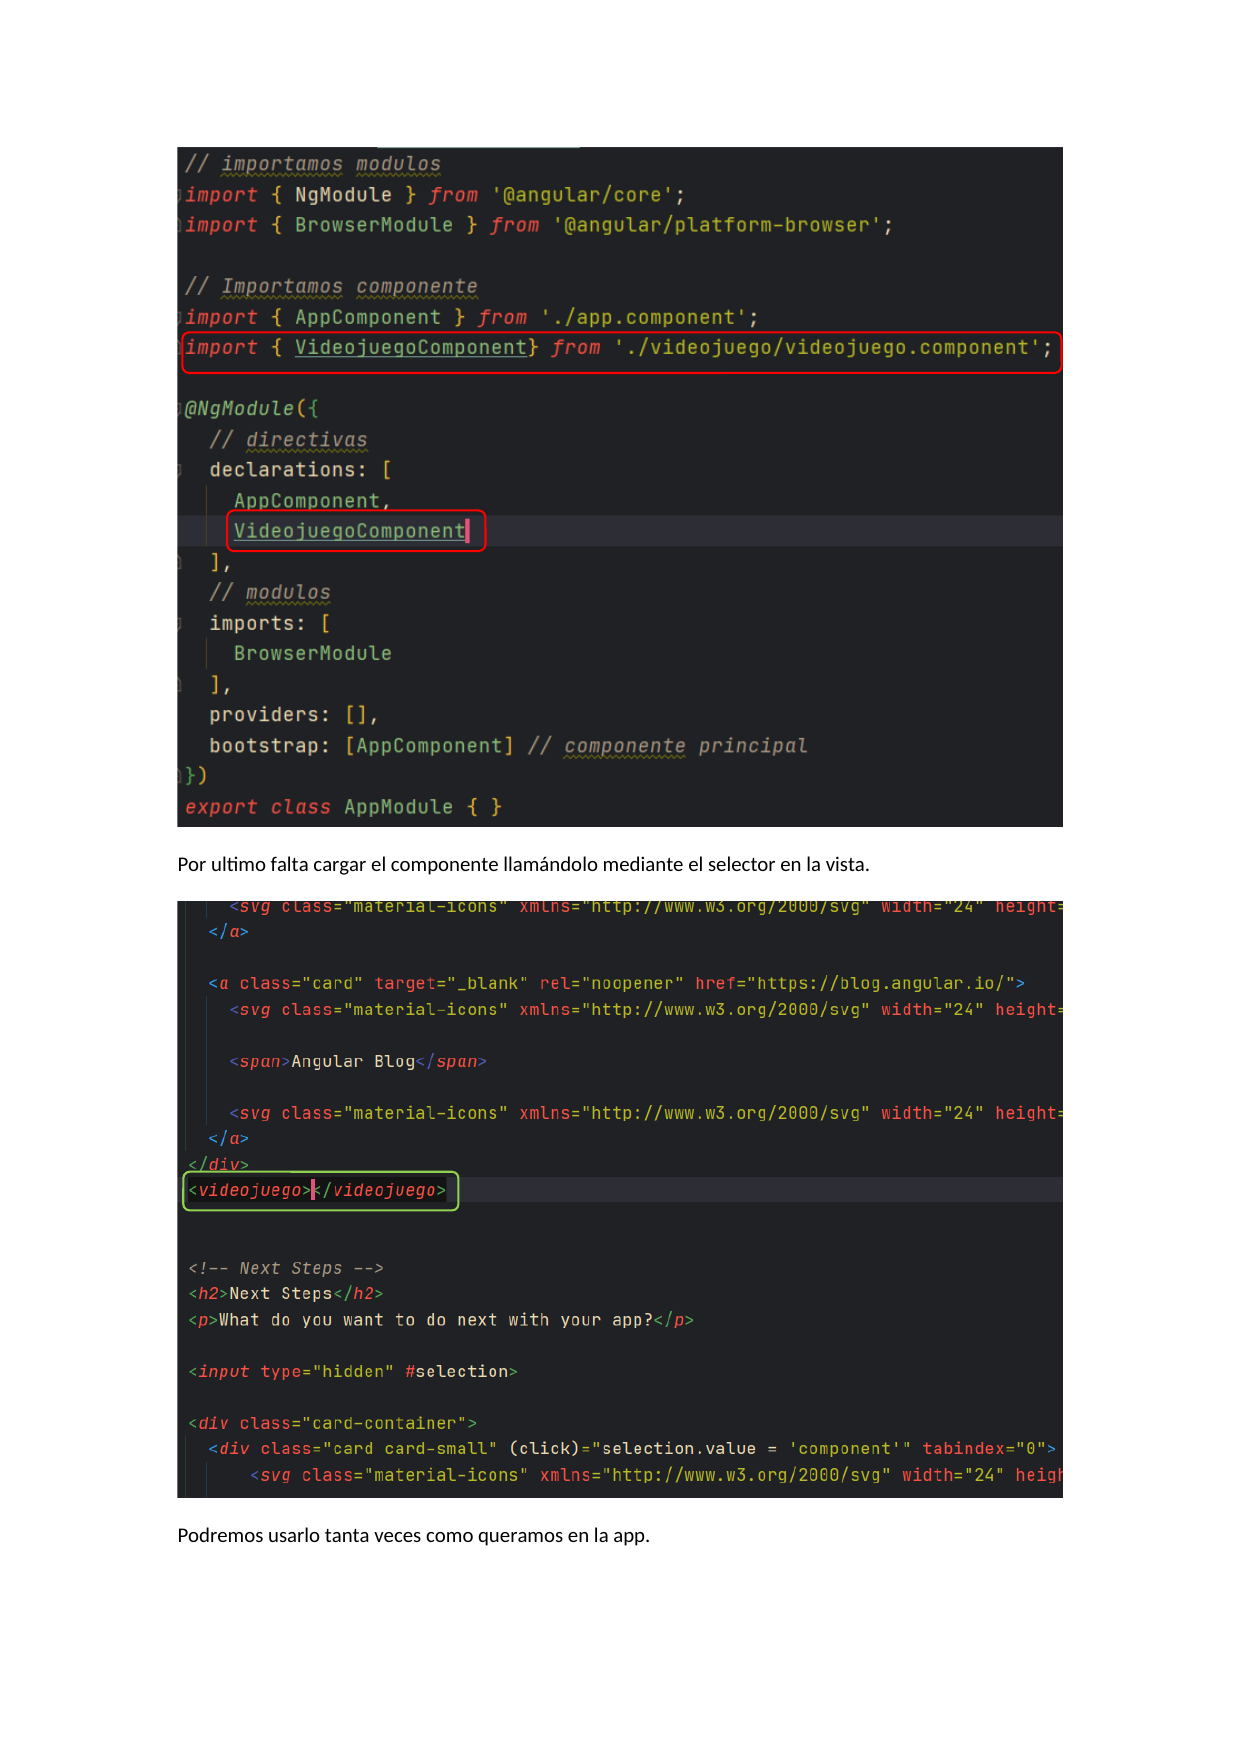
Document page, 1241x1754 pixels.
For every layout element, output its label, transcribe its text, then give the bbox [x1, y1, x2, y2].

text Por ultimo falta cargar el componente llamándolo mediante el selector en la vista. [177, 851, 1063, 877]
picture [177, 147, 1063, 827]
text Podremos usarlo tanta veces como queramos en la app. [177, 1522, 1063, 1548]
picture [177, 901, 1063, 1498]
picture [184, 334, 1060, 371]
